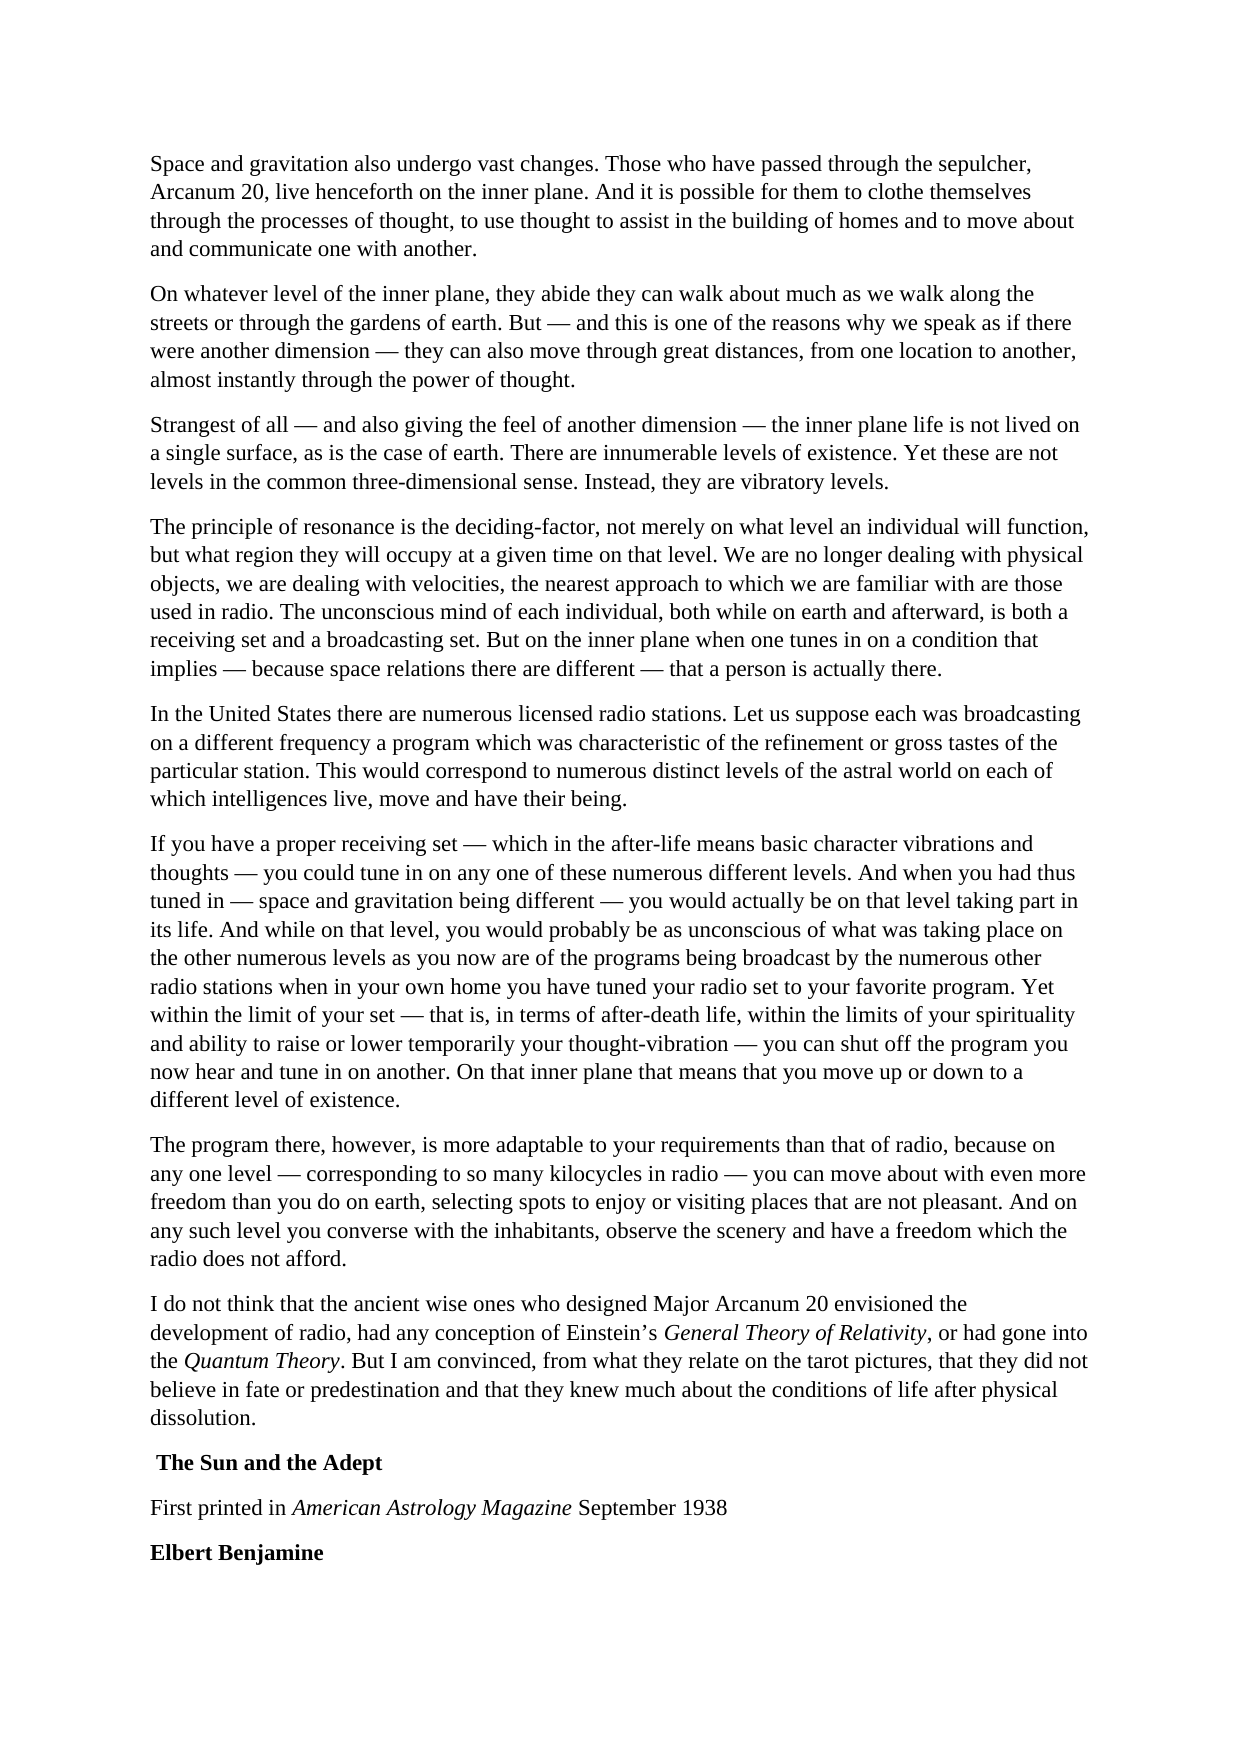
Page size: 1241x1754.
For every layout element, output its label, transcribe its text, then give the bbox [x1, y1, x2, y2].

text The principle of resonance is the deciding-factor, not merely on what level an individual will function, but what region they will occupy at a given time on that level. We are no longer dealing with physical objects, we are dealing with velocities, the nearest approach to which we are familiar with are those used in radio. The unconscious mind of each individual, both while on earth and afterward, is both a receiving set and a broadcasting set. But on the inner plane when one tunes in on a condition that implies — because space relations there are different — that a person is actually there. [150, 513, 1090, 681]
text Space and gravitation also undergo vast changes. Those who have passed through the sepulcher, Arcanum 20, live henceforth on the inner plane. And it is possible for them to clothe themselves through the processes of thought, to use thought to assist in the building of homes and to move about and communicate one with another. [150, 150, 1090, 262]
text If you have a proper receiving set — which in the after-life means basic character vibrations and thoughts — you could tune in on any one of these numerous different levels. And when you had thus tuned in — space and gravitation being different — you would actually be on that level taking part in its life. And while on that level, you would probably be as unconscious of what was taking place on the other numerous levels as you now are of the programs being broadcast by the numerous other radio stations when in your own home you have tuned your radio set to your favorite program. Yet within the limit of your set — that is, in terms of after-death life, within the limits of your spirituality and ability to raise or lower temporarily your thought-vibration — you can shut off the program you now hear and tune in on another. On that inner plane that means that you move up or down to a different level of existence. [150, 831, 1090, 1113]
text In the United States there are numerous licensed radio stations. Let us suppose each was broadcasting on a different frequency a program which was characteristic of the refinement or gross tastes of the particular station. This would correspond to numerous distinct levels of the astral world on each of which intelligences live, move and have their being. [150, 700, 1090, 812]
text The Sun and the Adept [150, 1449, 1090, 1476]
text The program there, however, is more adaptable to your requirements than that of radio, because on any one level — corresponding to so many kilocycles in radio — you can move about with even more freedom than you do on earth, selecting spots to enjoy or visiting places that are not pleasant. And on any such level you converse with the inhabitants, observe the scenery and have a freedom which the radio does not afford. [150, 1132, 1090, 1272]
text Elbert Benjamine [150, 1539, 1090, 1566]
text First printed in American Astrology Magazine September 1938 [150, 1494, 1090, 1521]
text I do not think that the ancient wise ones who designed Major Arcanum 20 envisioned the development of radio, had any conception of Einstein’s General Theory of Relativity, or had gone into the Quantum Theory. But I am convinced, from what they relate on the tarot pictures, that they did not believe in fate or predestination and that they knew much about the conditions of life after physical dissolution. [150, 1290, 1090, 1431]
text Strangest of all — and also giving the feel of another dimension — the inner plane life is not lived on a single surface, as is the case of earth. There are innumerable levels of existence. Yet these are not levels in the common three-dimensional sense. Instead, they are vibratory levels. [150, 411, 1090, 494]
text On whatever level of the inner plane, they abide they can walk about much as we walk along the streets or through the gardens of earth. But — and this is one of the reasons why we speak as if there were another dimension — they can also move through great distances, from one location to another, almost instantly through the power of thought. [150, 280, 1090, 392]
